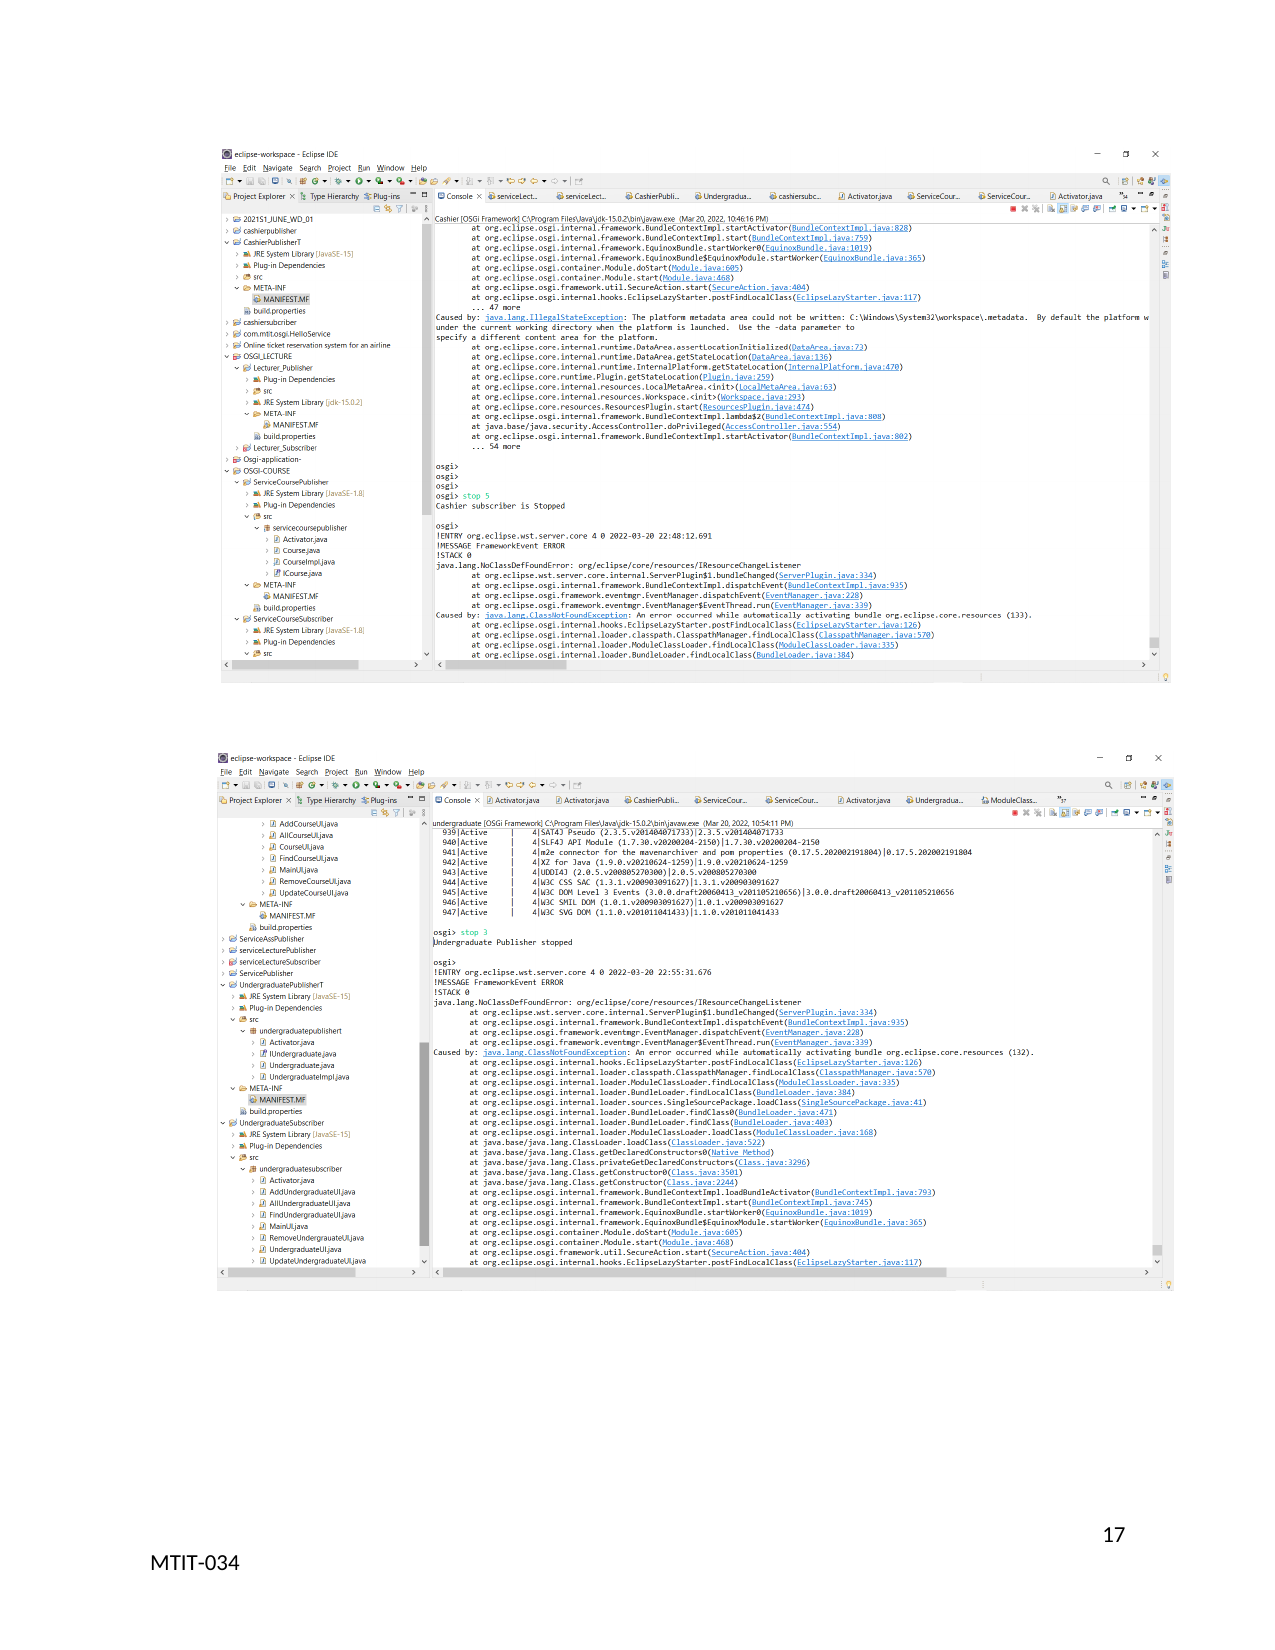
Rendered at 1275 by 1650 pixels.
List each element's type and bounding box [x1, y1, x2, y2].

picture [221, 147, 1171, 683]
picture [217, 751, 1174, 1291]
